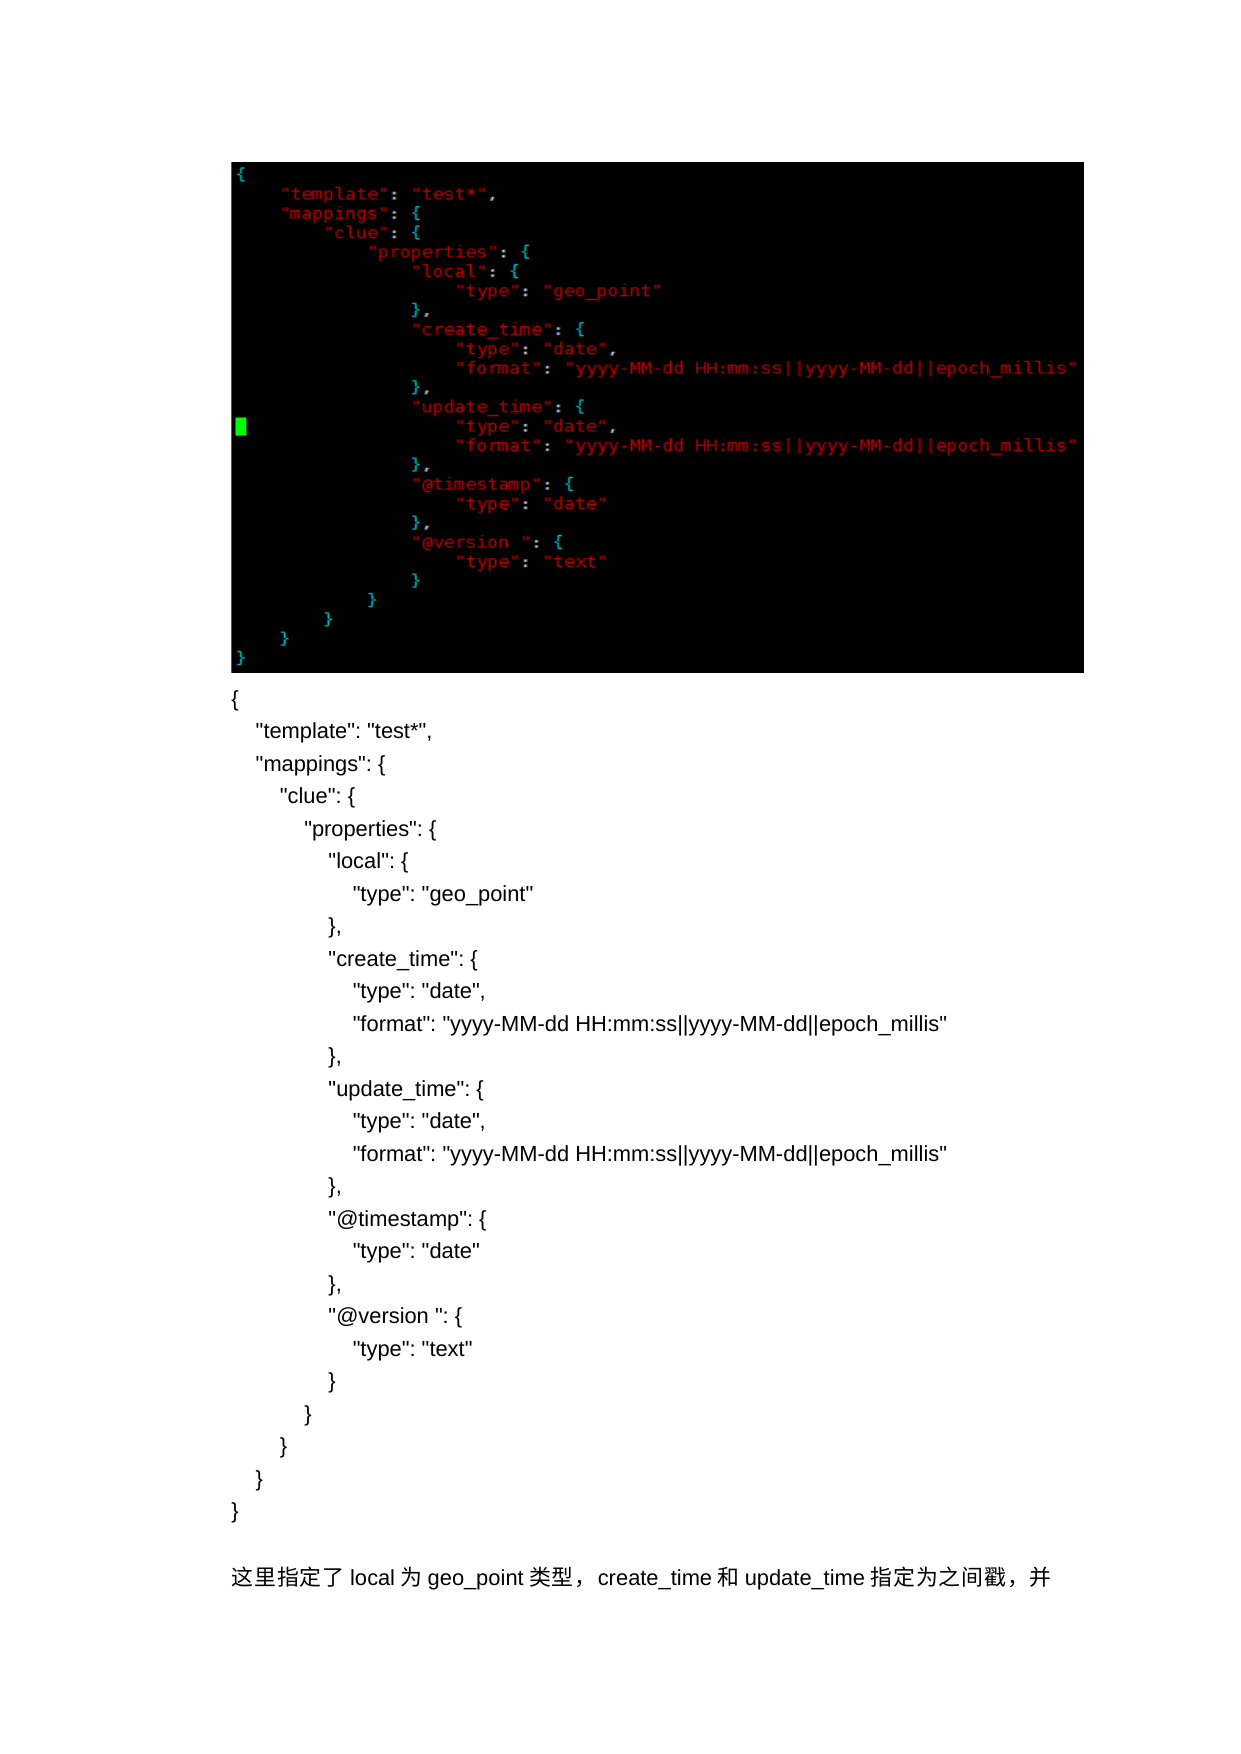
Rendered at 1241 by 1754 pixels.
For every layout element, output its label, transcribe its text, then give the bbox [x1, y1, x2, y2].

text "clue": { [187, 779, 1053, 812]
text "@timestamp": { [187, 1202, 1053, 1234]
text }, [187, 1039, 1053, 1072]
picture [231, 162, 1084, 673]
text "type": "geo_point" [187, 877, 1053, 909]
text } [187, 1429, 1053, 1462]
text "format": "yyyy-MM-dd HH:mm:ss||yyyy-MM-dd||epoch_millis" [187, 1137, 1053, 1169]
text "update_time": { [187, 1072, 1053, 1104]
text }, [187, 1267, 1053, 1299]
text "type": "date", [187, 974, 1053, 1007]
text "@version ": { [187, 1299, 1053, 1332]
text "type": "date" [187, 1234, 1053, 1267]
text } [187, 1494, 1053, 1527]
text "mappings": { [187, 747, 1053, 779]
text }, [187, 1169, 1053, 1202]
text "create_time": { [187, 942, 1053, 974]
text } [187, 1397, 1053, 1429]
text "type": "date", [187, 1104, 1053, 1137]
text } [187, 1462, 1053, 1494]
text "template": "test*", [187, 714, 1053, 747]
text "properties": { [187, 812, 1053, 844]
text { [187, 682, 1053, 714]
text "type": "text" [187, 1332, 1053, 1364]
text "format": "yyyy-MM-dd HH:mm:ss||yyyy-MM-dd||epoch_millis" [187, 1007, 1053, 1039]
text }, [187, 909, 1053, 942]
text "local": { [187, 844, 1053, 877]
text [187, 1559, 1053, 1592]
text } [187, 1364, 1053, 1397]
